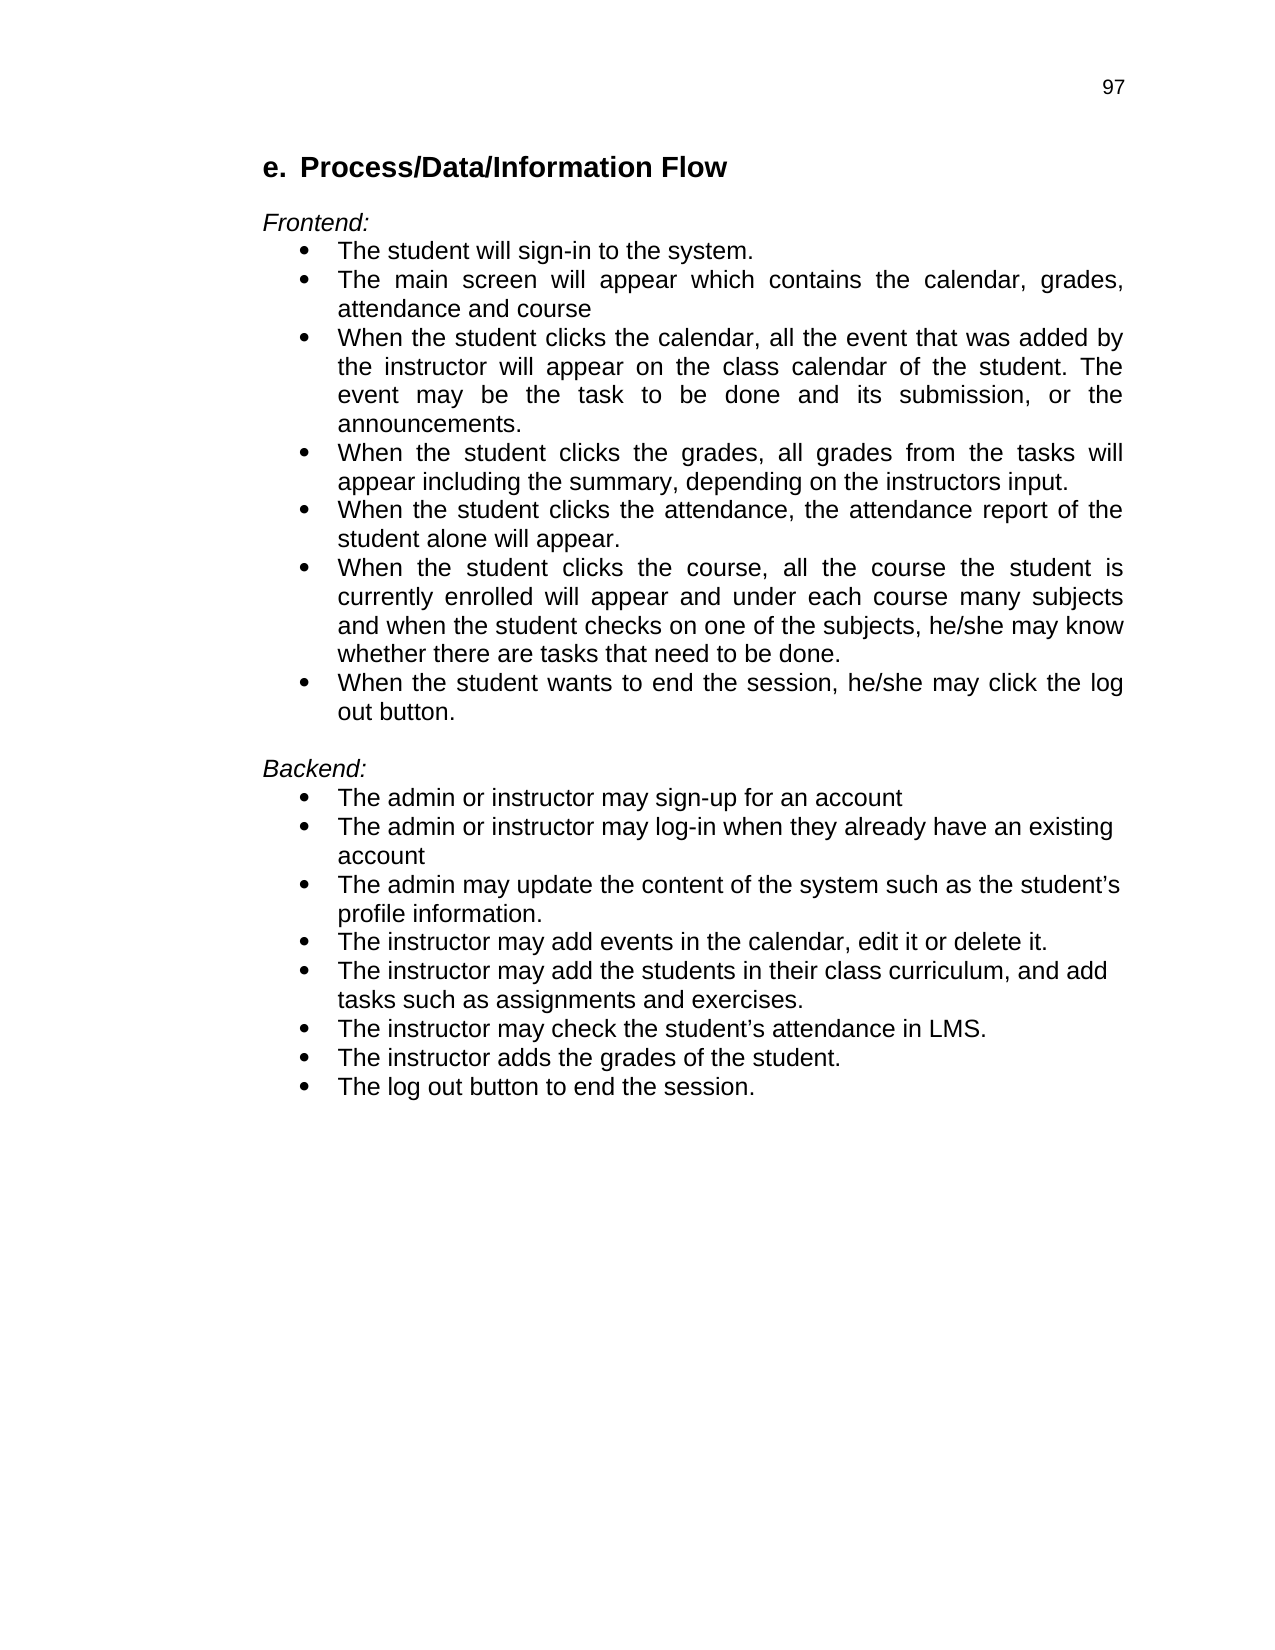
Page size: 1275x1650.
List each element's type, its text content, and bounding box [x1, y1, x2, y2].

list The instructor may add events in the calendar, edit it or delete it. [300, 927, 1125, 956]
list When the student clicks the attendance, the attendance report of the student alone will appear. [300, 495, 1125, 553]
list The instructor may add the students in their class curriculum, and add tasks such as assignments and exercises. [300, 956, 1125, 1014]
list When the student wants to end the session, he/she may click the log out button. [300, 668, 1125, 726]
list The instructor adds the grades of the student. [300, 1043, 1125, 1071]
list The main screen will appear which contains the calendar, grades, attendance and course [300, 265, 1125, 323]
list When the student clicks the course, all the course the student is currently enrolled will appear and under each course many subjects and when the student checks on one of the subjects, he/she may know whether there are tasks that need to be done. [300, 553, 1125, 668]
list When the student clicks the grades, all grades from the tasks will appear including the summary, depending on the instructors input. [300, 438, 1125, 495]
list The admin may update the content of the system such as the student’s profile information. [300, 870, 1125, 927]
text Frontend: [262, 207, 1125, 236]
list The admin or instructor may sign-up for an account [300, 783, 1125, 812]
text Backend: [262, 754, 1125, 783]
subtitle Process/Data/Information Flow [262, 150, 1125, 183]
list The log out button to end the session. [300, 1071, 1125, 1100]
list The student will sign-in to the system. [300, 236, 1125, 265]
list When the student clicks the calendar, all the event that was added by the instructor will appear on the class calendar of the student. The event may be the task to be done and its submission, or the announcements. [300, 323, 1125, 438]
list The instructor may check the student’s attendance in LMS. [300, 1014, 1125, 1043]
list The admin or instructor may log-in when they already have an existing account [300, 812, 1125, 870]
